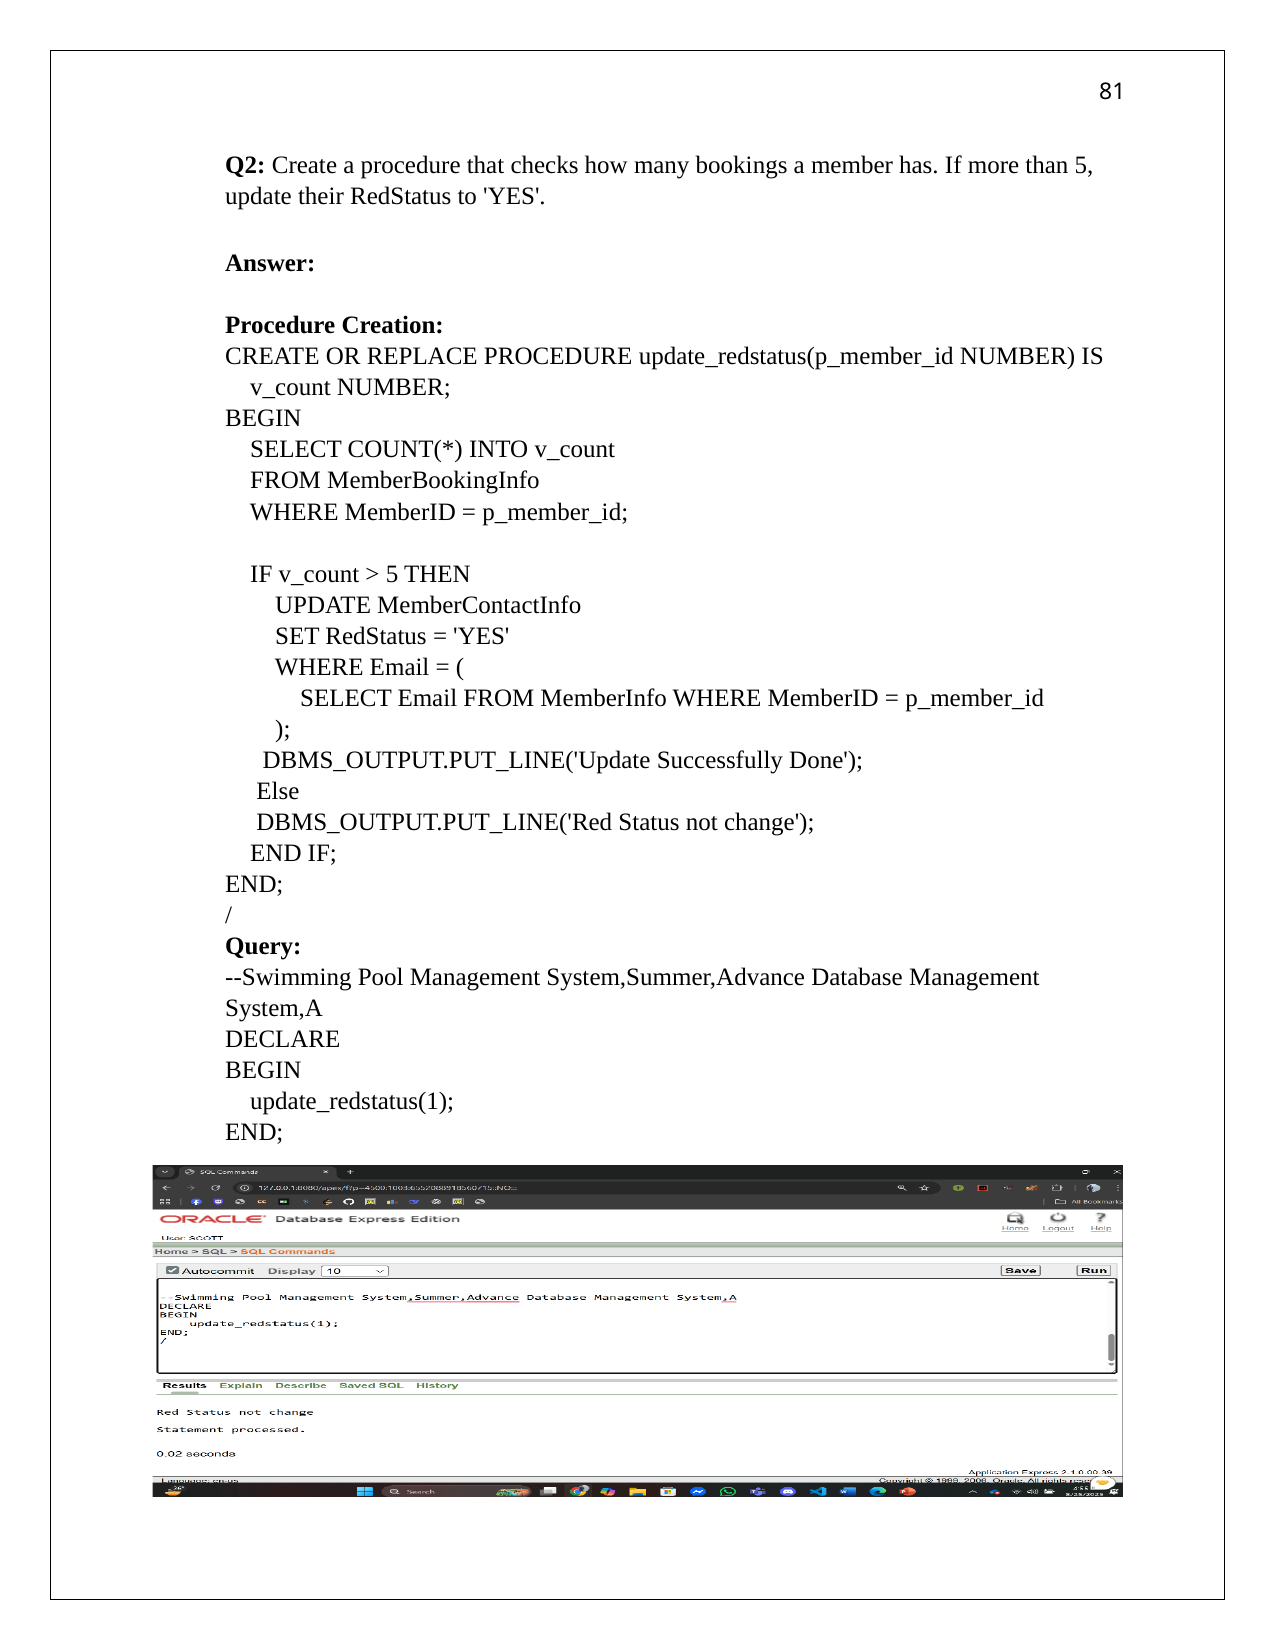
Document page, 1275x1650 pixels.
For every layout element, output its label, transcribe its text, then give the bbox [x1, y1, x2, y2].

list BEGIN [225, 403, 1125, 432]
list IF v_count > 5 THEN [225, 559, 1125, 587]
list v_count NUMBER; [225, 372, 1125, 401]
list CREATE OR REPLACE PROCEDURE update_redstatus(p_member_id NUMBER) IS [225, 341, 1125, 370]
list SELECT Email FROM MemberInfo WHERE MemberID = p_member_id [225, 683, 1125, 712]
picture [151, 1165, 1122, 1497]
list END; [225, 869, 1125, 898]
list FROM MemberBookingInfo [225, 466, 1125, 494]
list END IF; [225, 838, 1125, 867]
list --Swimming Pool Management System,Summer,Advance Database Management System,A [225, 962, 1125, 1022]
list WHERE Email = ( [225, 652, 1125, 681]
list Query: [225, 931, 1125, 960]
list SELECT COUNT(*) INTO v_count [225, 434, 1125, 463]
list UPDATE MemberContactInfo [225, 590, 1125, 618]
list Procedure Creation: [225, 310, 1125, 339]
list WHERE MemberID = p_member_id; [225, 497, 1125, 525]
list ); [225, 714, 1125, 743]
list BEGIN [225, 1055, 1125, 1084]
list DECLARE [225, 1024, 1125, 1053]
list SET RedStatus = 'YES' [225, 621, 1125, 649]
list DBMS_OUTPUT.PUT_LINE('Red Status not change'); [225, 807, 1125, 836]
list Answer: [225, 248, 1125, 277]
list / [225, 900, 1125, 929]
list END; [225, 1117, 1125, 1146]
list DBMS_OUTPUT.PUT_LINE('Update Successfully Done'); [225, 745, 1125, 774]
list Else [225, 776, 1125, 805]
list Q2: Create a procedure that checks how many bookings a member has. If more than 5, update their RedStatus to 'YES'. [225, 150, 1125, 210]
list update_redstatus(1); [225, 1086, 1125, 1115]
